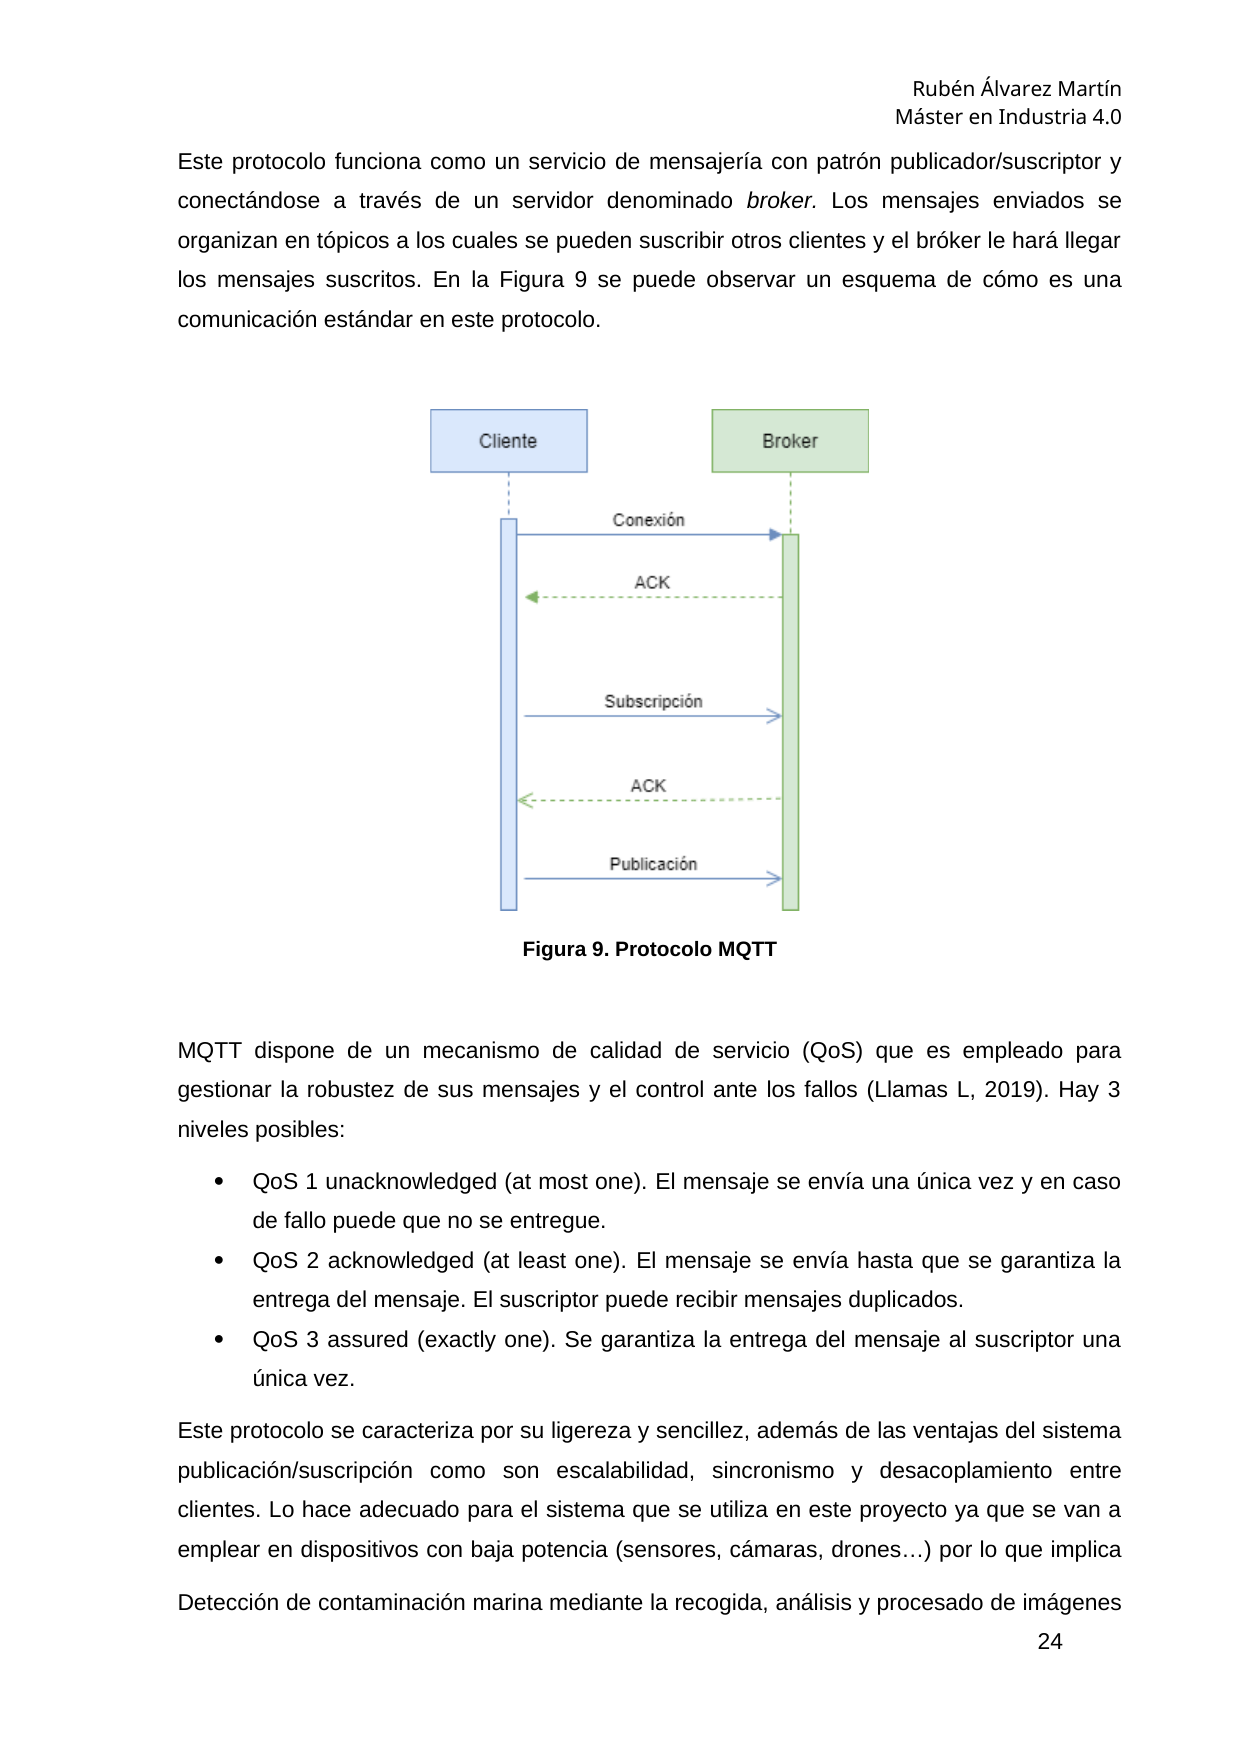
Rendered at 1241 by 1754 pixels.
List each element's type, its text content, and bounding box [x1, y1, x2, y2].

picture [430, 409, 869, 911]
list QoS 1 unacknowledged (at most one). El mensaje se envía una única vez y en caso de fallo puede que no se entregue. [215, 1168, 1122, 1234]
text Figura 9. Protocolo MQTT [177, 936, 1122, 960]
text MQTT dispone de un mecanismo de calidad de servicio (QoS) que es empleado para gestionar la robustez de sus mensajes y el control ante los fallos (Llamas L, 2019). Hay 3 niveles posibles: [177, 1037, 1122, 1142]
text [177, 1417, 1122, 1562]
list QoS 2 acknowledged (at least one). El mensaje se envía hasta que se garantiza la entrega del mensaje. El suscriptor puede recibir mensajes duplicados. [215, 1247, 1122, 1313]
text Este protocolo funciona como un servicio de mensajería con patrón publicador/suscriptor y conectándose a través de un servidor denominado broker. Los mensajes enviados se organizan en tópicos a los cuales se pueden suscribir otros clientes y el bróker le hará llegar los mensajes suscritos. En la Figura 9 se puede observar un esquema de cómo es una comunicación estándar en este protocolo. [177, 148, 1122, 332]
list QoS 3 assured (exactly one). Se garantiza la entrega del mensaje al suscriptor una única vez. [215, 1326, 1122, 1392]
